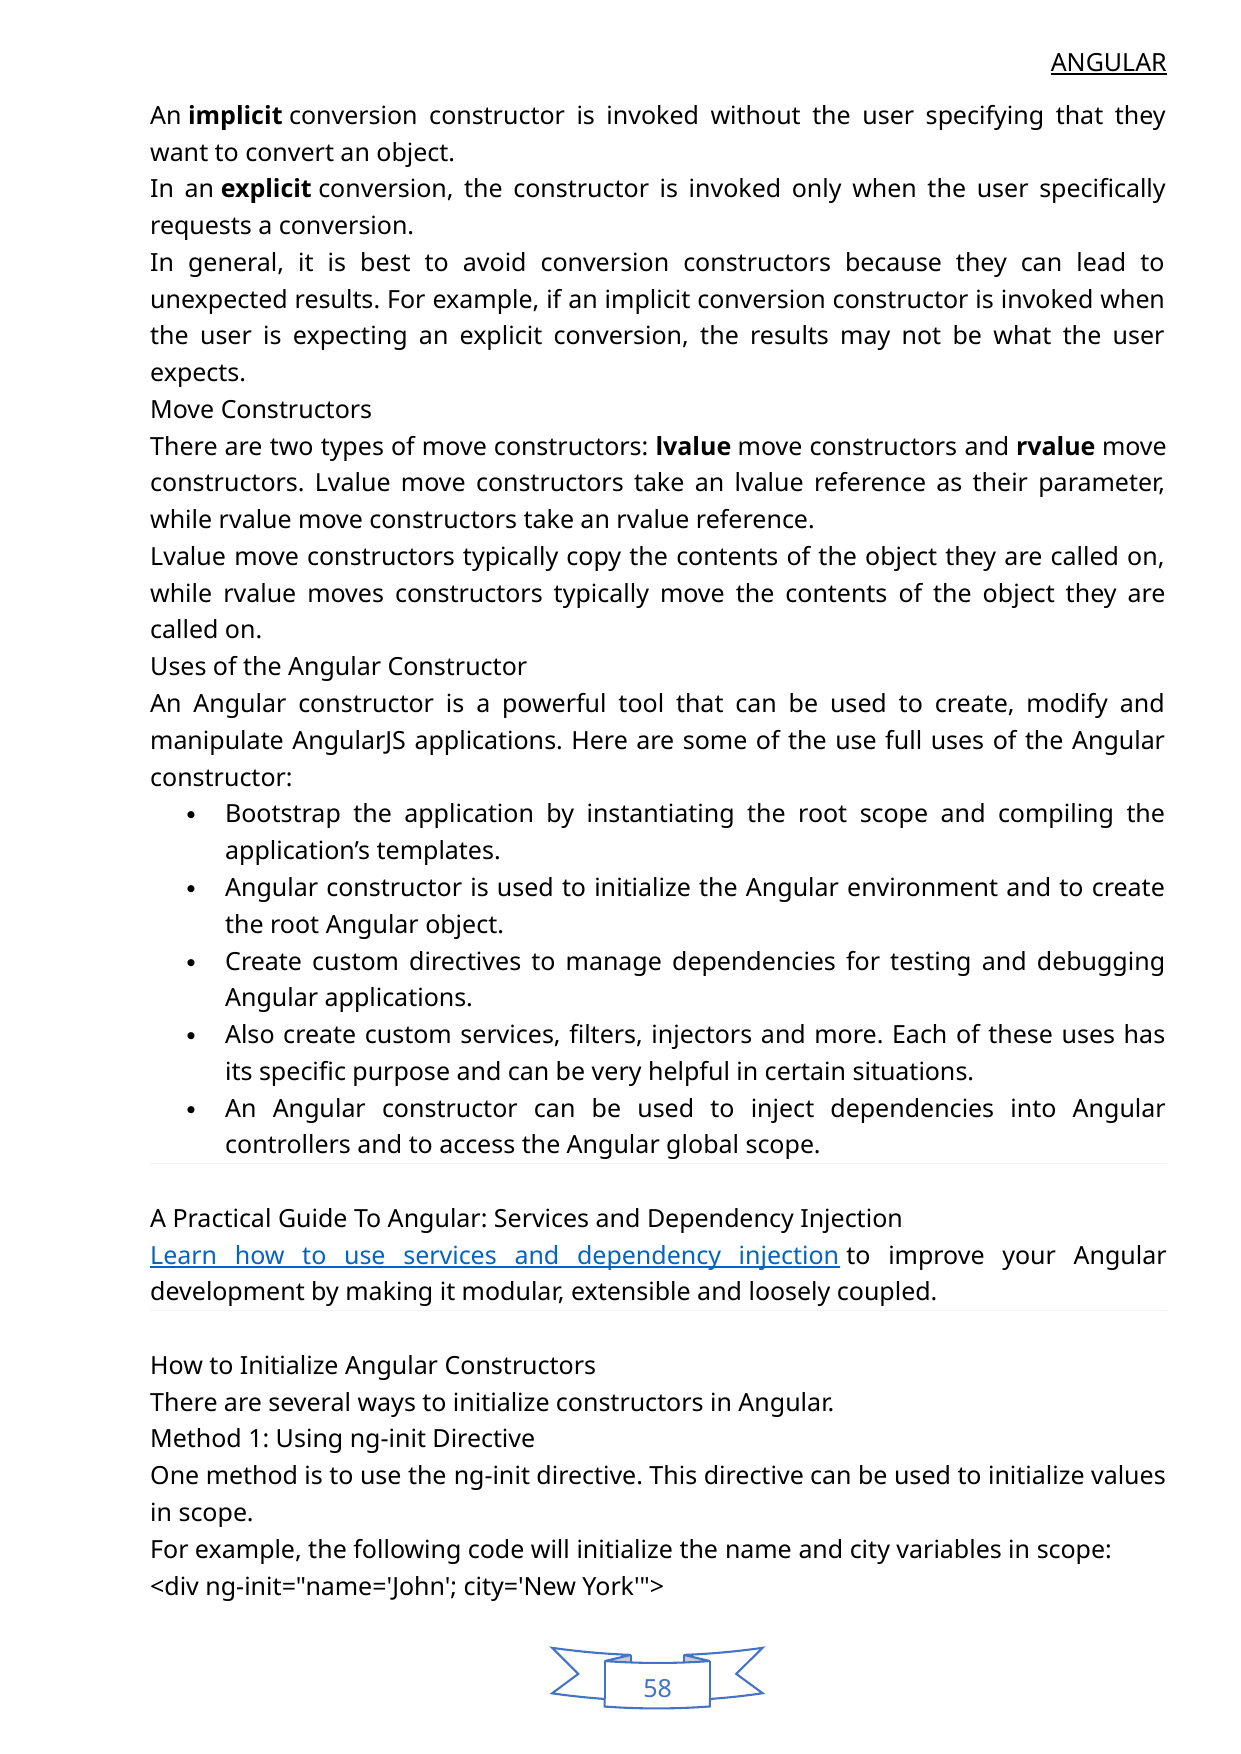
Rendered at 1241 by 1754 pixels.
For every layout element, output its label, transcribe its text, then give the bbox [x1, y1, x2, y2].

text In general, it is best to avoid conversion constructors because they can lead to unexpected results. For example, if an implicit conversion constructor is invoked when the user is expecting an explicit conversion, the results may not be what the user expects. [150, 244, 1167, 389]
text One method is to use the ng-init directive. This directive can be used to initialize values in scope. [150, 1458, 1167, 1529]
list Also create custom services, filters, injectors and more. Each of these uses has its specific purpose and can be very helpful in certain situations. [187, 1017, 1167, 1087]
list Angular constructor is used to initialize the Angular environment and to create the root Angular object. [187, 869, 1167, 940]
list Create custom directives to manage dependencies for testing and debugging Angular applications. [187, 943, 1167, 1014]
text There are two types of move constructors: lvalue move constructors and rvalue move constructors. Lvalue move constructors take an lvalue reference as their parameter, while rvalue move constructors take an rvalue reference. [150, 428, 1167, 536]
list An Angular constructor can be used to inject dependencies into Angular controllers and to access the Angular global scope. [187, 1090, 1167, 1161]
text Lvalue move constructors typically copy the contents of the object they are called on, while rvalue moves constructors typically move the contents of the object they are called on. [150, 539, 1167, 646]
text An implicit conversion constructor is invoked without the user specifying that they want to convert an object. [150, 97, 1167, 168]
text There are several ways to initialize constructors in Angular. [150, 1384, 1167, 1418]
text Move Constructors [150, 392, 1167, 426]
text Method 1: Using ng-init Directive [150, 1421, 1167, 1455]
text <div ng-init="name='John'; city='New York'"> [150, 1568, 1167, 1602]
text Learn how to use services and dependency injection to improve your Angular development by making it modular, extensible and loosely coupled. [150, 1237, 1167, 1308]
text A Practical Guide To Angular: Services and Dependency Injection [150, 1201, 1167, 1234]
list Bootstrap the application by instantiating the root scope and compiling the application’s templates. [187, 796, 1167, 867]
text Uses of the Angular Constructor [150, 649, 1167, 683]
text For example, the following code will initialize the name and city variables in scope: [150, 1531, 1167, 1566]
text How to Initialize Angular Constructors [150, 1348, 1167, 1382]
text An Angular constructor is a powerful tool that can be used to create, modify and manipulate AngularJS applications. Here are some of the use full uses of the Angular constructor: [150, 686, 1167, 793]
text In an explicit conversion, the constructor is invoked only when the user specifically requests a conversion. [150, 171, 1167, 242]
